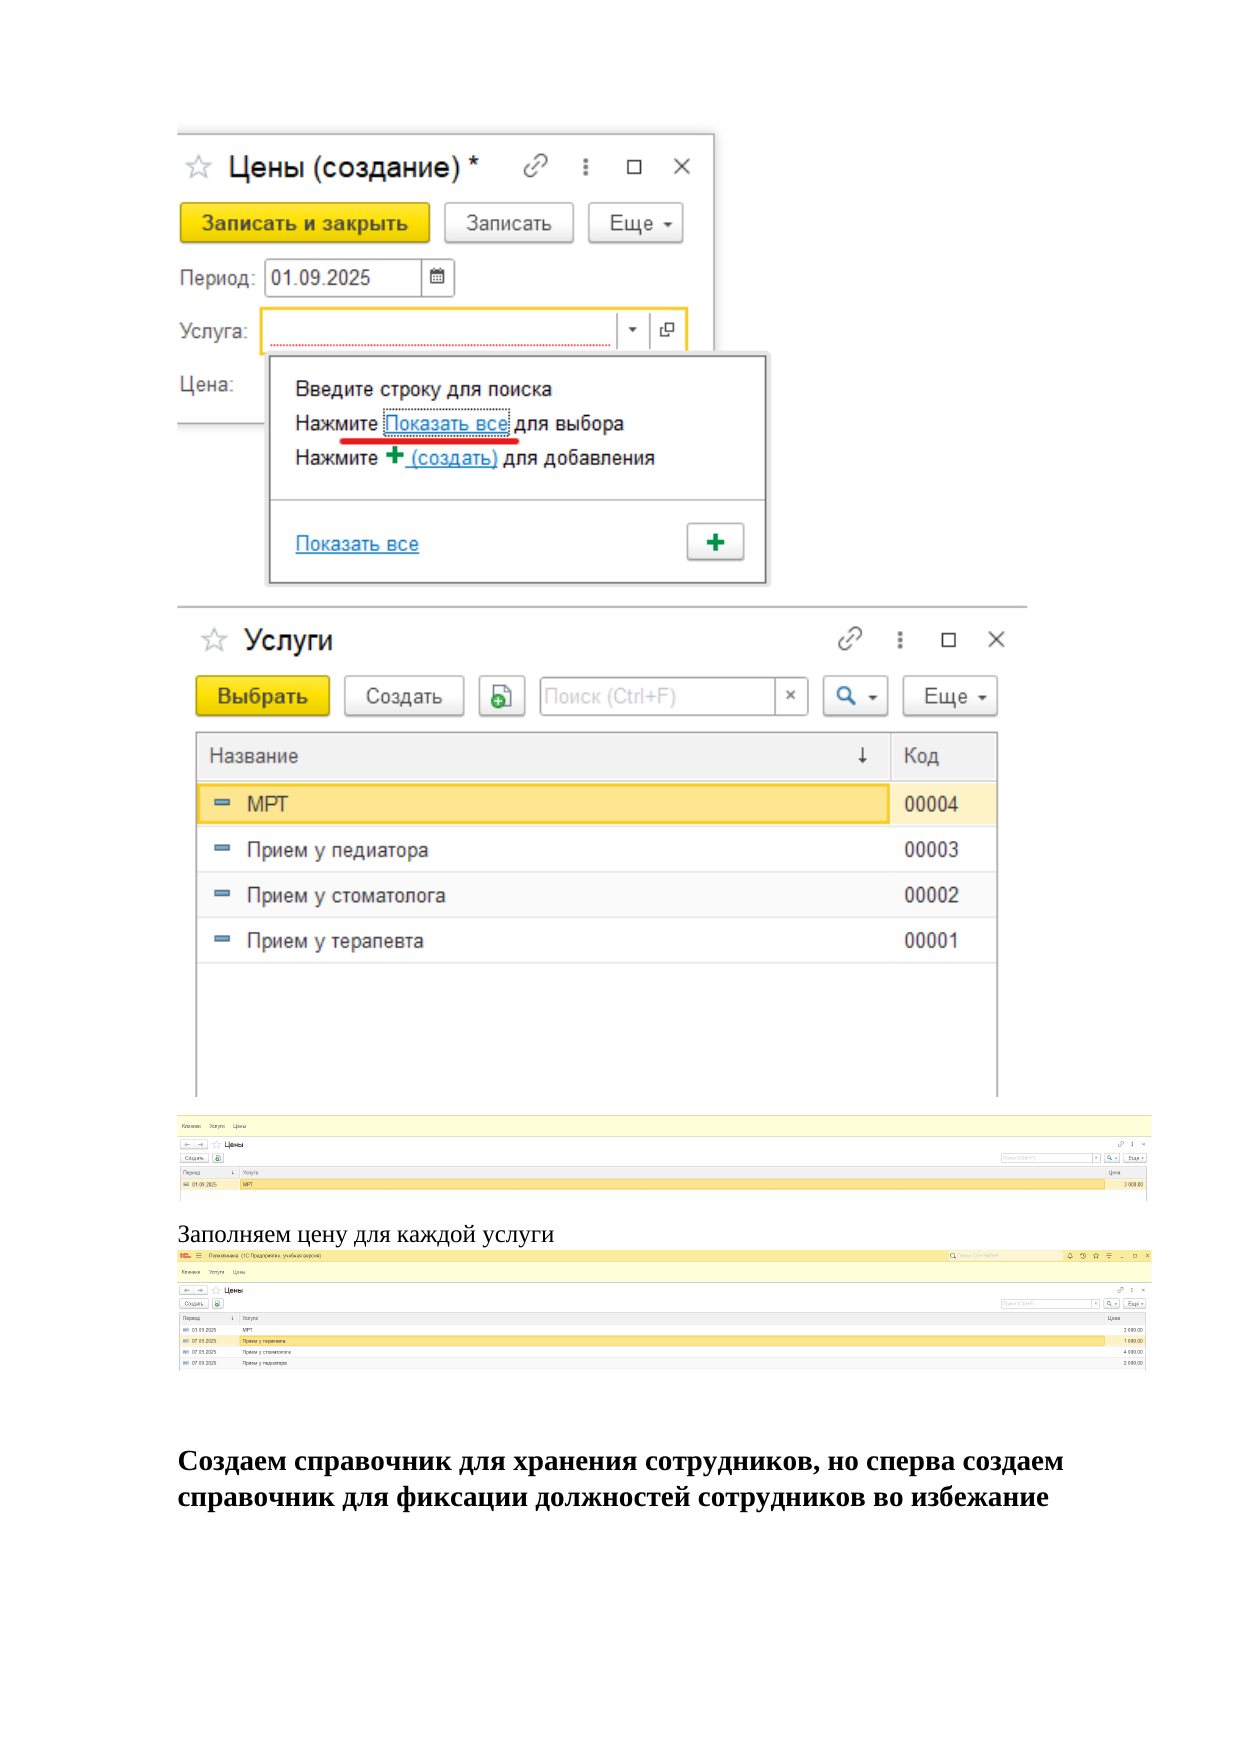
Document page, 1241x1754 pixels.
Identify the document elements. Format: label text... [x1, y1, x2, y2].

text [177, 1443, 1152, 1512]
text Заполняем цену для каждой услуги [177, 1219, 1152, 1250]
picture [177, 605, 1028, 1097]
picture [177, 1250, 1152, 1371]
picture [177, 118, 823, 587]
picture [177, 1115, 1152, 1201]
